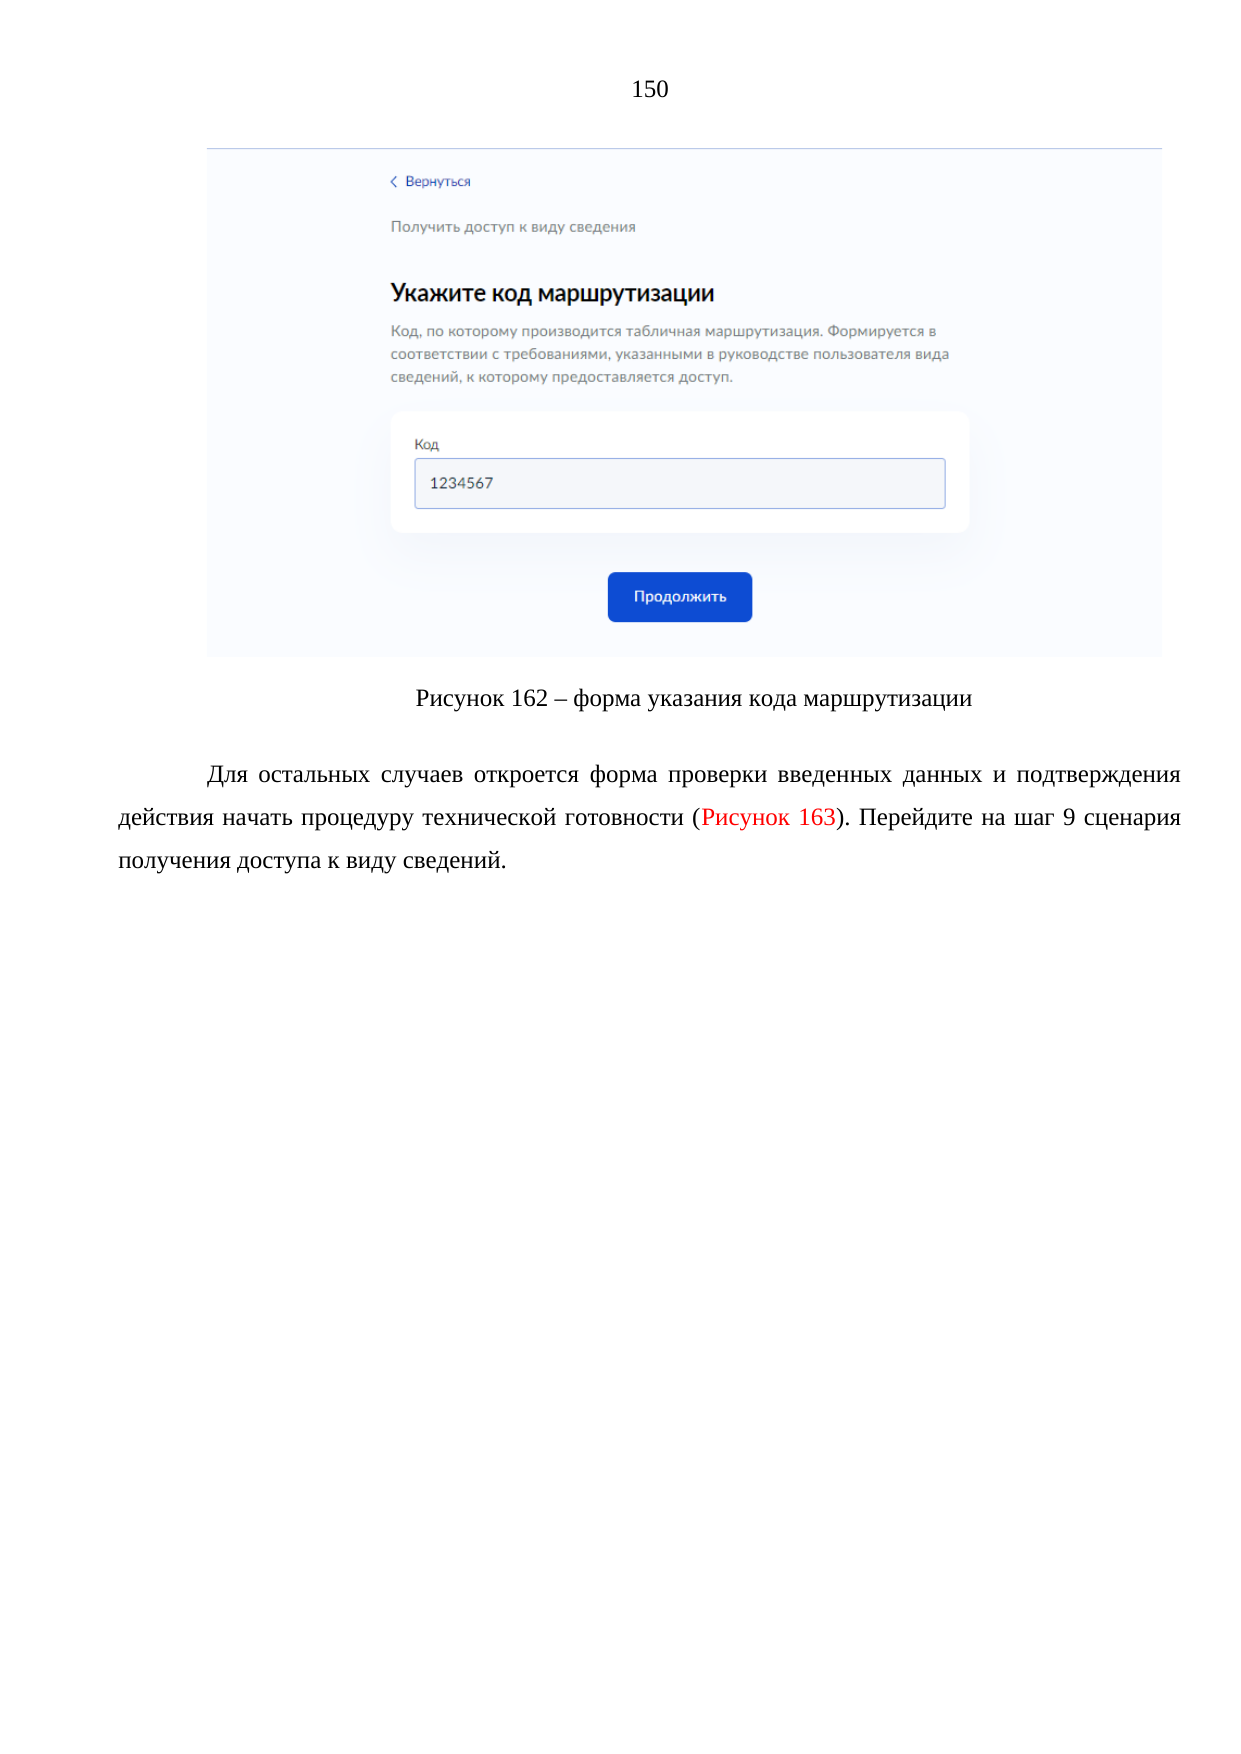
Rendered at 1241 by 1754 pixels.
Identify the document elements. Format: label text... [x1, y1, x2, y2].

text Рисунок 162 – форма указания кода маршрутизации [118, 683, 1181, 712]
text Для остальных случаев откроется форма проверки введенных данных и подтверждения действия начать процедуру технической готовности (Рисунок 163). Перейдите на шаг 9 сценария получения доступа к виду сведений. [118, 759, 1181, 874]
picture [206, 147, 1163, 657]
